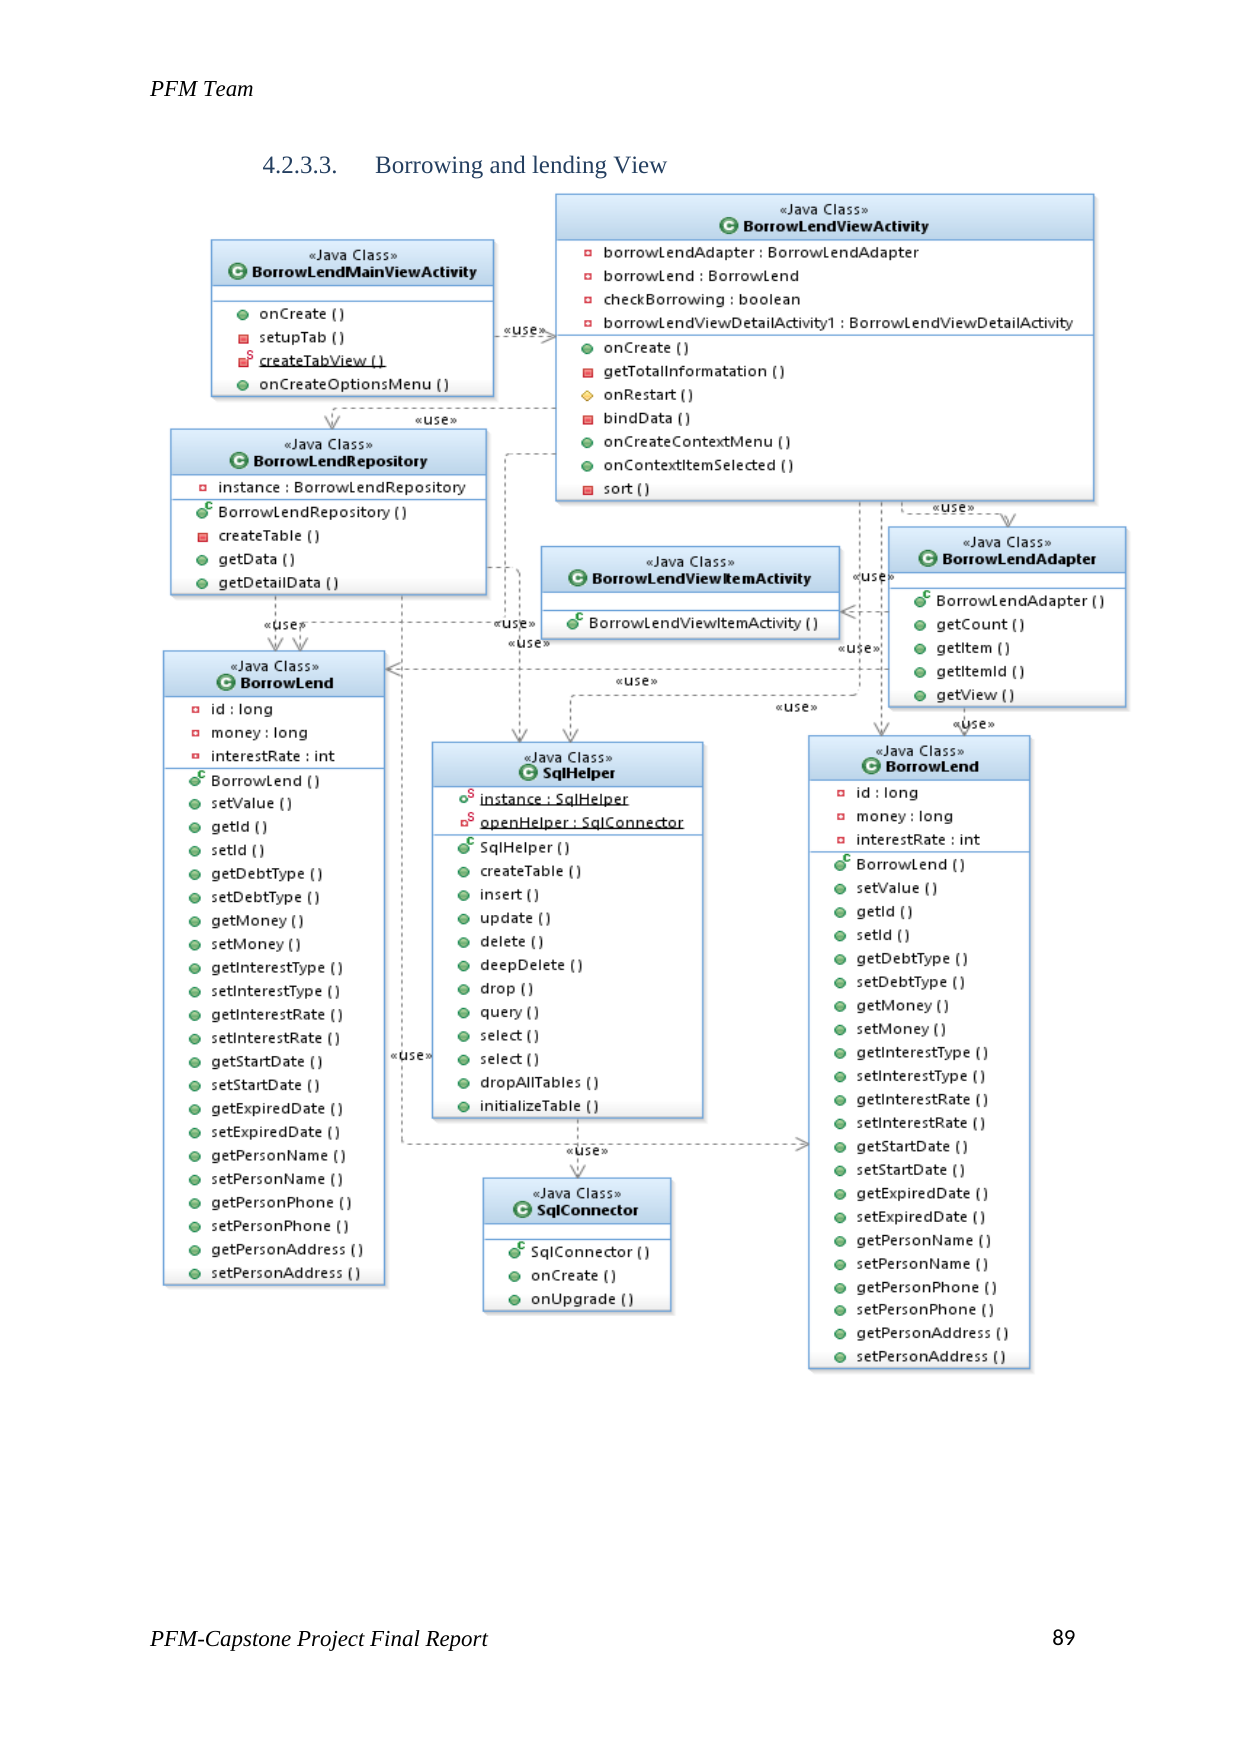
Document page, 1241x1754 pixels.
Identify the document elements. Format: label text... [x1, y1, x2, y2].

picture [150, 183, 1147, 1389]
subtitle Borrowing and lending View [262, 150, 1090, 179]
